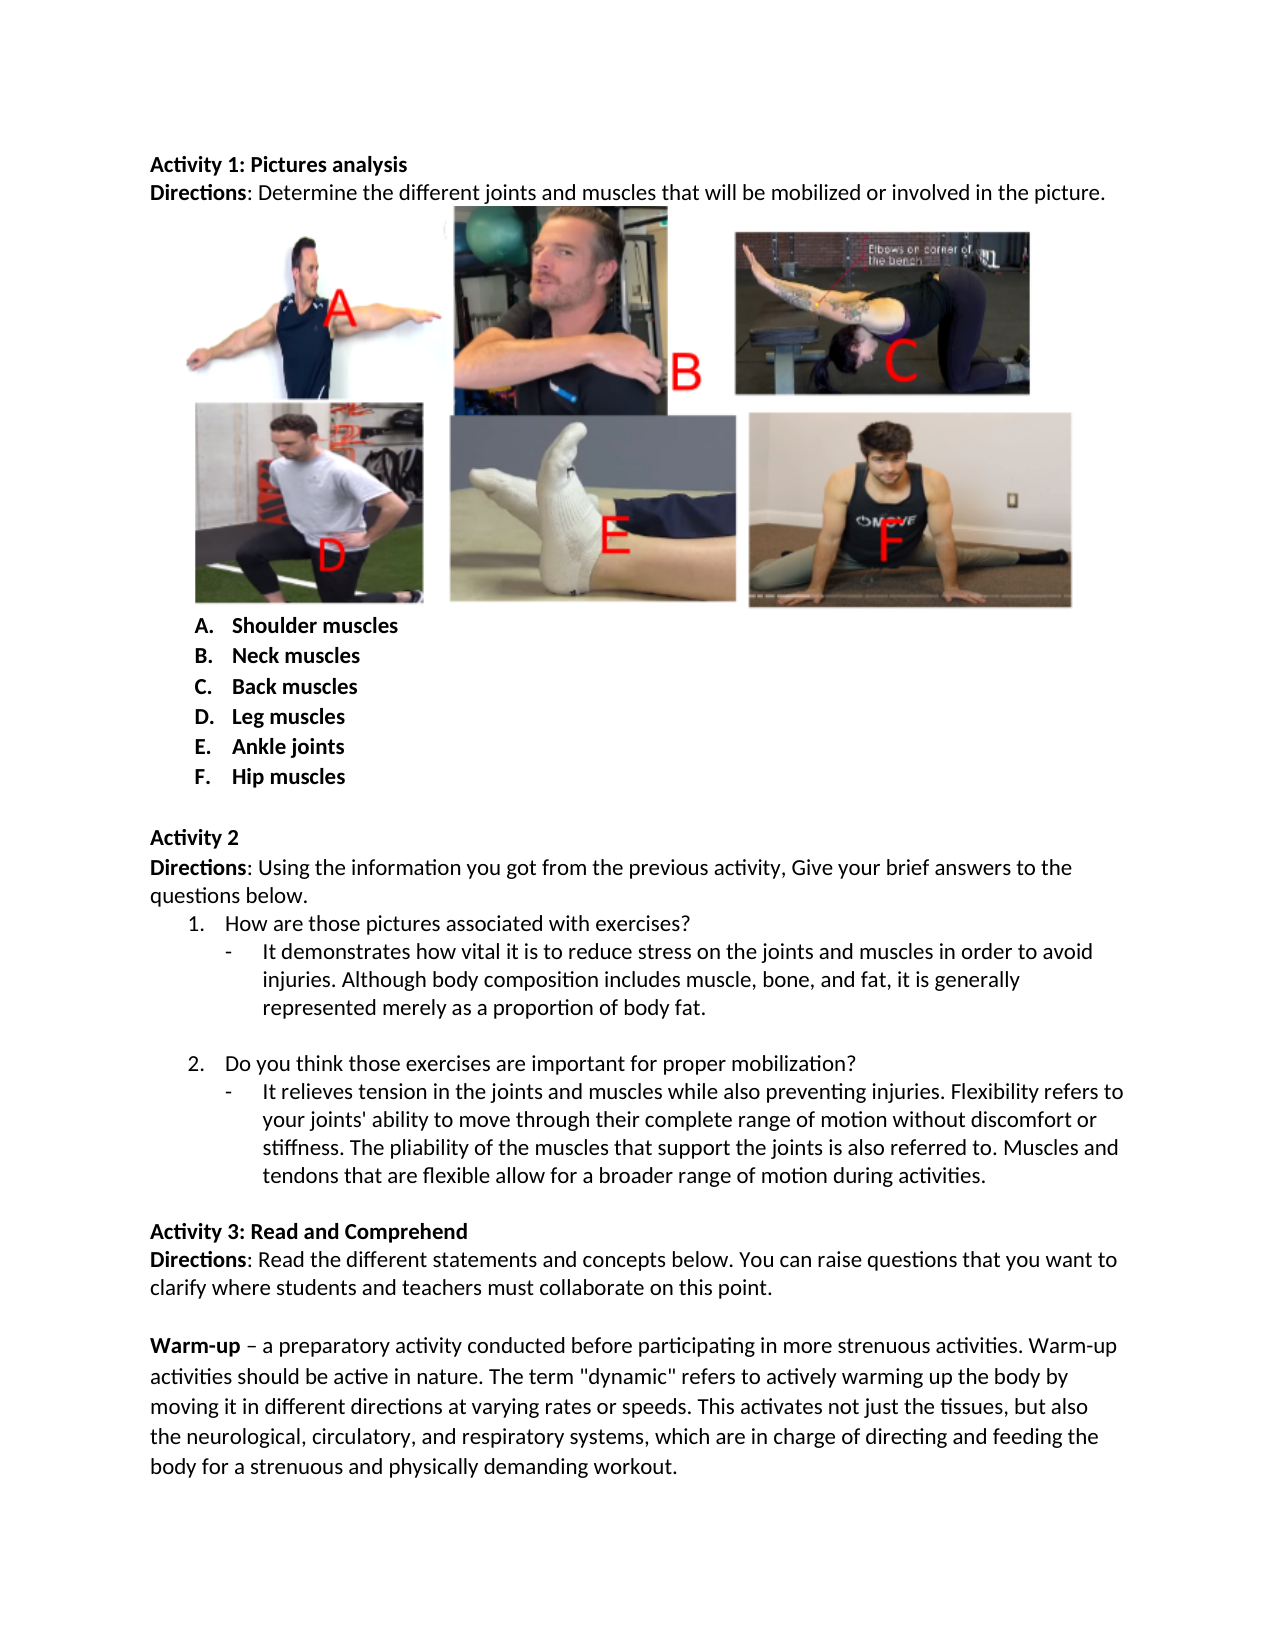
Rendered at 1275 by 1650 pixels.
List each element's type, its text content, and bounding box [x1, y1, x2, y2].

text Directions: Determine the different joints and muscles that will be mobilized or involved in the picture. [150, 178, 1125, 206]
text Activity 3: Read and Comprehend [150, 1217, 1125, 1245]
list Shoulder muscles [194, 611, 1125, 639]
text Activity 1: Pictures analysis [150, 150, 1125, 178]
list Back muscles [194, 672, 1125, 700]
list Leg muscles [194, 702, 1125, 730]
list How are those pictures associated with exercises? [187, 909, 1125, 937]
text Directions: Using the information you got from the previous activity, Give your brief answers to the questions below. [150, 853, 1125, 909]
picture [150, 206, 1125, 610]
list Neck muscles [194, 642, 1125, 670]
list Ankle joints [194, 732, 1125, 760]
list Do you think those exercises are important for proper mobilization? [187, 1049, 1125, 1077]
text Warm-up – a preparatory activity conducted before participating in more strenuous activities. Warm-up activities should be active in nature. The term "dynamic" refers to actively warming up the body by moving it in different directions at varying rates or speeds. This activates not just the tissues, but also the neurological, circulatory, and respiratory systems, which are in charge of directing and feeding the body for a strenuous and physically demanding workout. [150, 1332, 1125, 1481]
text Directions: Read the different statements and concepts below. You can raise questions that you want to clarify where students and teachers must collaborate on this point. [150, 1245, 1125, 1301]
text Activity 2 [150, 823, 1125, 851]
list Hip muscles [194, 762, 1125, 791]
list It relieves tension in the joints and muscles while also preventing injuries. Flexibility refers to your joints' ability to move through their complete range of motion without discomfort or stiffness. The pliability of the muscles that support the joints is also referred to. Muscles and tendons that are flexible allow for a broader range of motion during activities. [225, 1077, 1125, 1189]
list It demonstrates how vital it is to reduce stress on the joints and muscles in order to avoid injuries. Although body composition includes muscle, bone, and fat, it is generally represented merely as a proportion of body fat. [225, 937, 1125, 1021]
